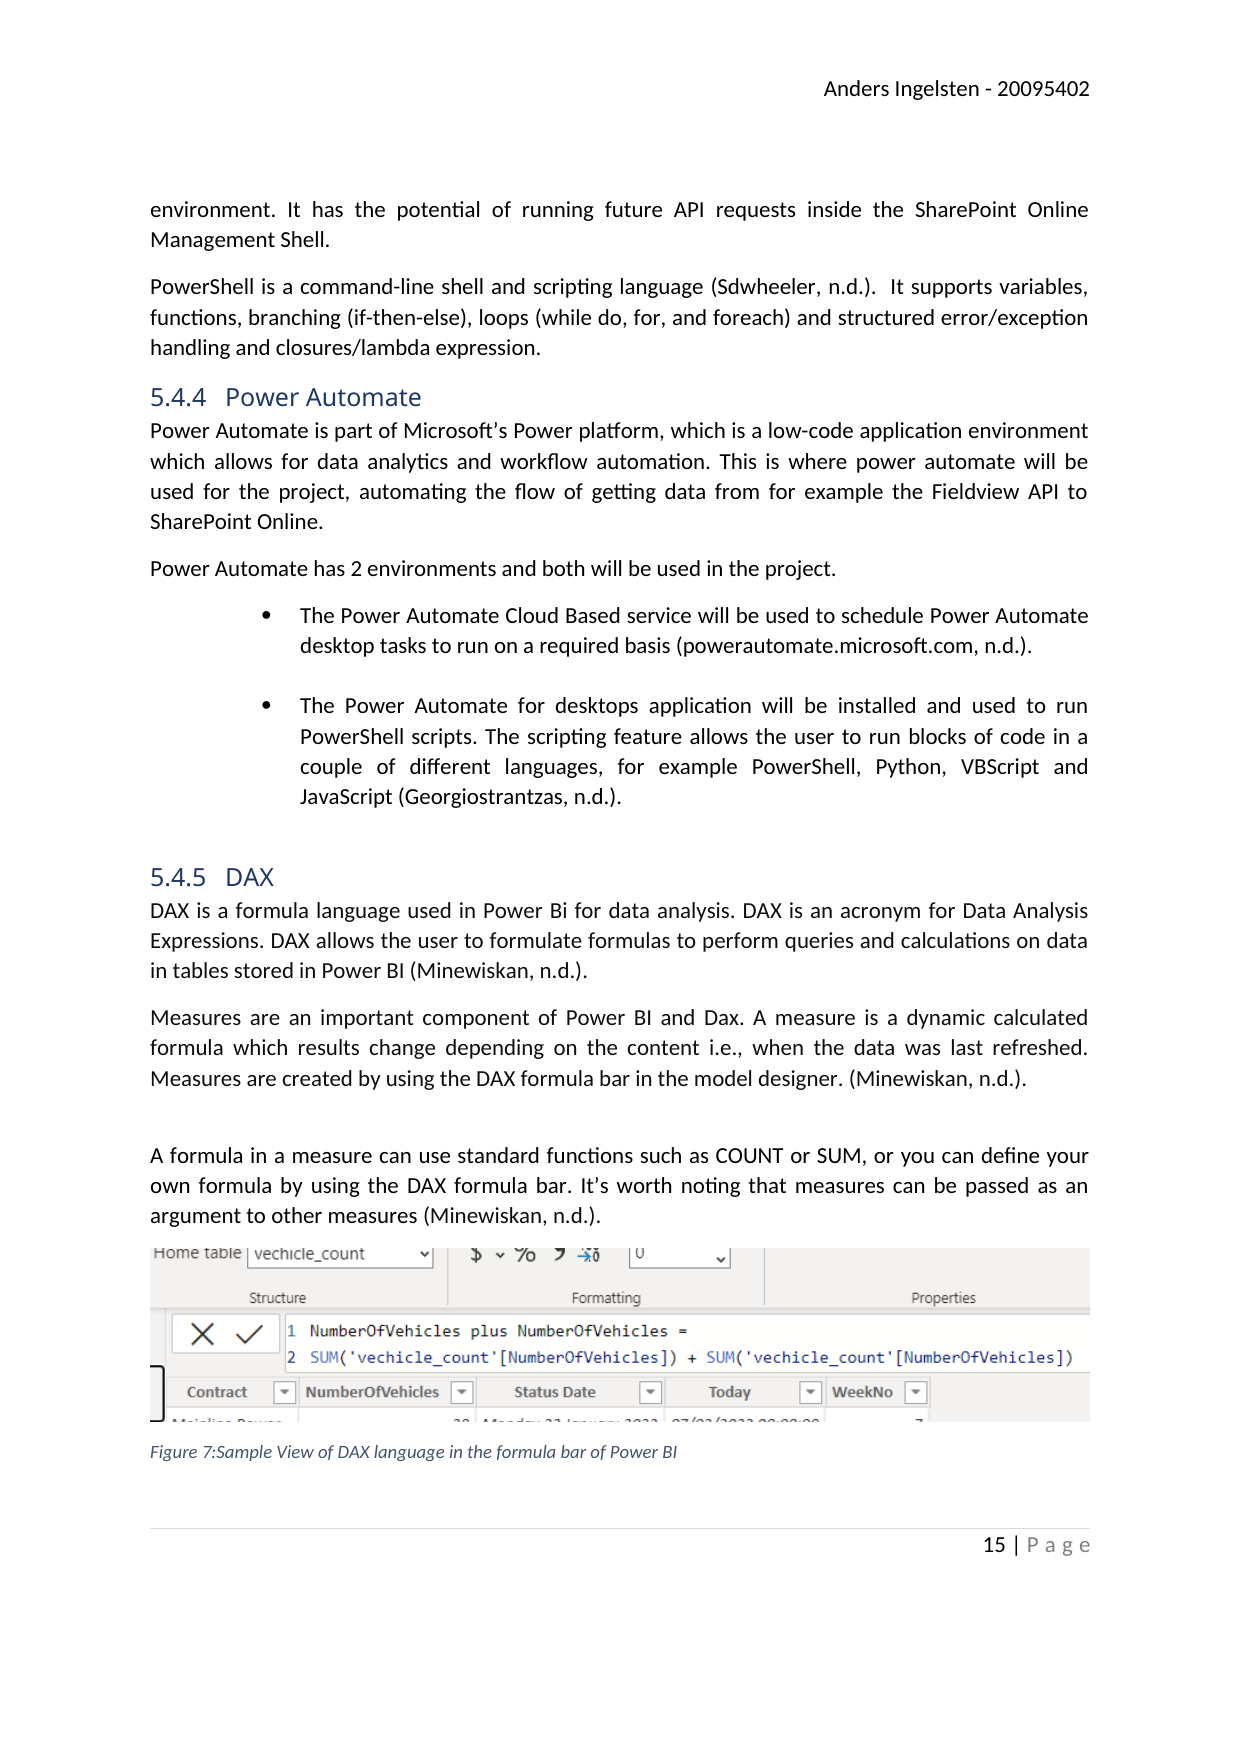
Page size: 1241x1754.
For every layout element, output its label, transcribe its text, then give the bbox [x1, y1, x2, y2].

text PowerShell is a command-line shell and scripting language (Sdwheeler, n.d.). It supports variables, functions, branching (if-then-else), loops (while do, for, and foreach) and structured error/exception handling and closures/lambda expression. [150, 272, 1090, 361]
text Power Automate is part of Microsoft’s Power platform, which is a low-code application environment which allows for data analytics and workflow automation. This is where power automate will be used for the project, automating the flow of getting data from for example the Fieldview API to SharePoint Online. [150, 417, 1090, 535]
text A formula in a measure can use standard functions such as COUNT or SUM, or you can define your own formula by using the DAX formula bar. It’s worth noting that measures can be passed as an argument to other measures (Minewiskan, n.d.). [150, 1141, 1090, 1229]
subtitle DAX [150, 859, 1090, 893]
text Power Automate has 2 environments and both will be used in the project. [150, 554, 1090, 582]
text Measures are an important component of Power BI and Dax. A measure is a dynamic calculated formula which results change depending on the content i.e., when the data was last refreshed. Measures are created by using the DAX formula bar in the model designer. (Minewiskan, n.d.). [150, 1003, 1090, 1092]
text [150, 195, 1090, 254]
subtitle Power Automate [150, 380, 1090, 414]
text DAX is a formula language used in Power Bi for data analysis. DAX is an acronym for Data Analysis Expressions. DAX allows the user to formulate formulas to perform queries and calculations on data in tables stored in Power BI (Minewiskan, n.d.). [150, 896, 1090, 984]
list The Power Automate Cloud Based service will be used to schedule Power Automate desktop tasks to run on a required basis (powerautomate.microsoft.com, n.d.). [262, 601, 1090, 659]
text Figure 7:Sample View of DAX language in the formula bar of Power BI [150, 1440, 1090, 1463]
list The Power Automate for desktops application will be installed and used to run PowerShell scripts. The scripting feature allows the user to run blocks of code in a couple of different languages, for example PowerShell, Python, VBScript and JavaScript (Georgiostrantzas, n.d.). [262, 692, 1090, 810]
picture [150, 1248, 1091, 1422]
